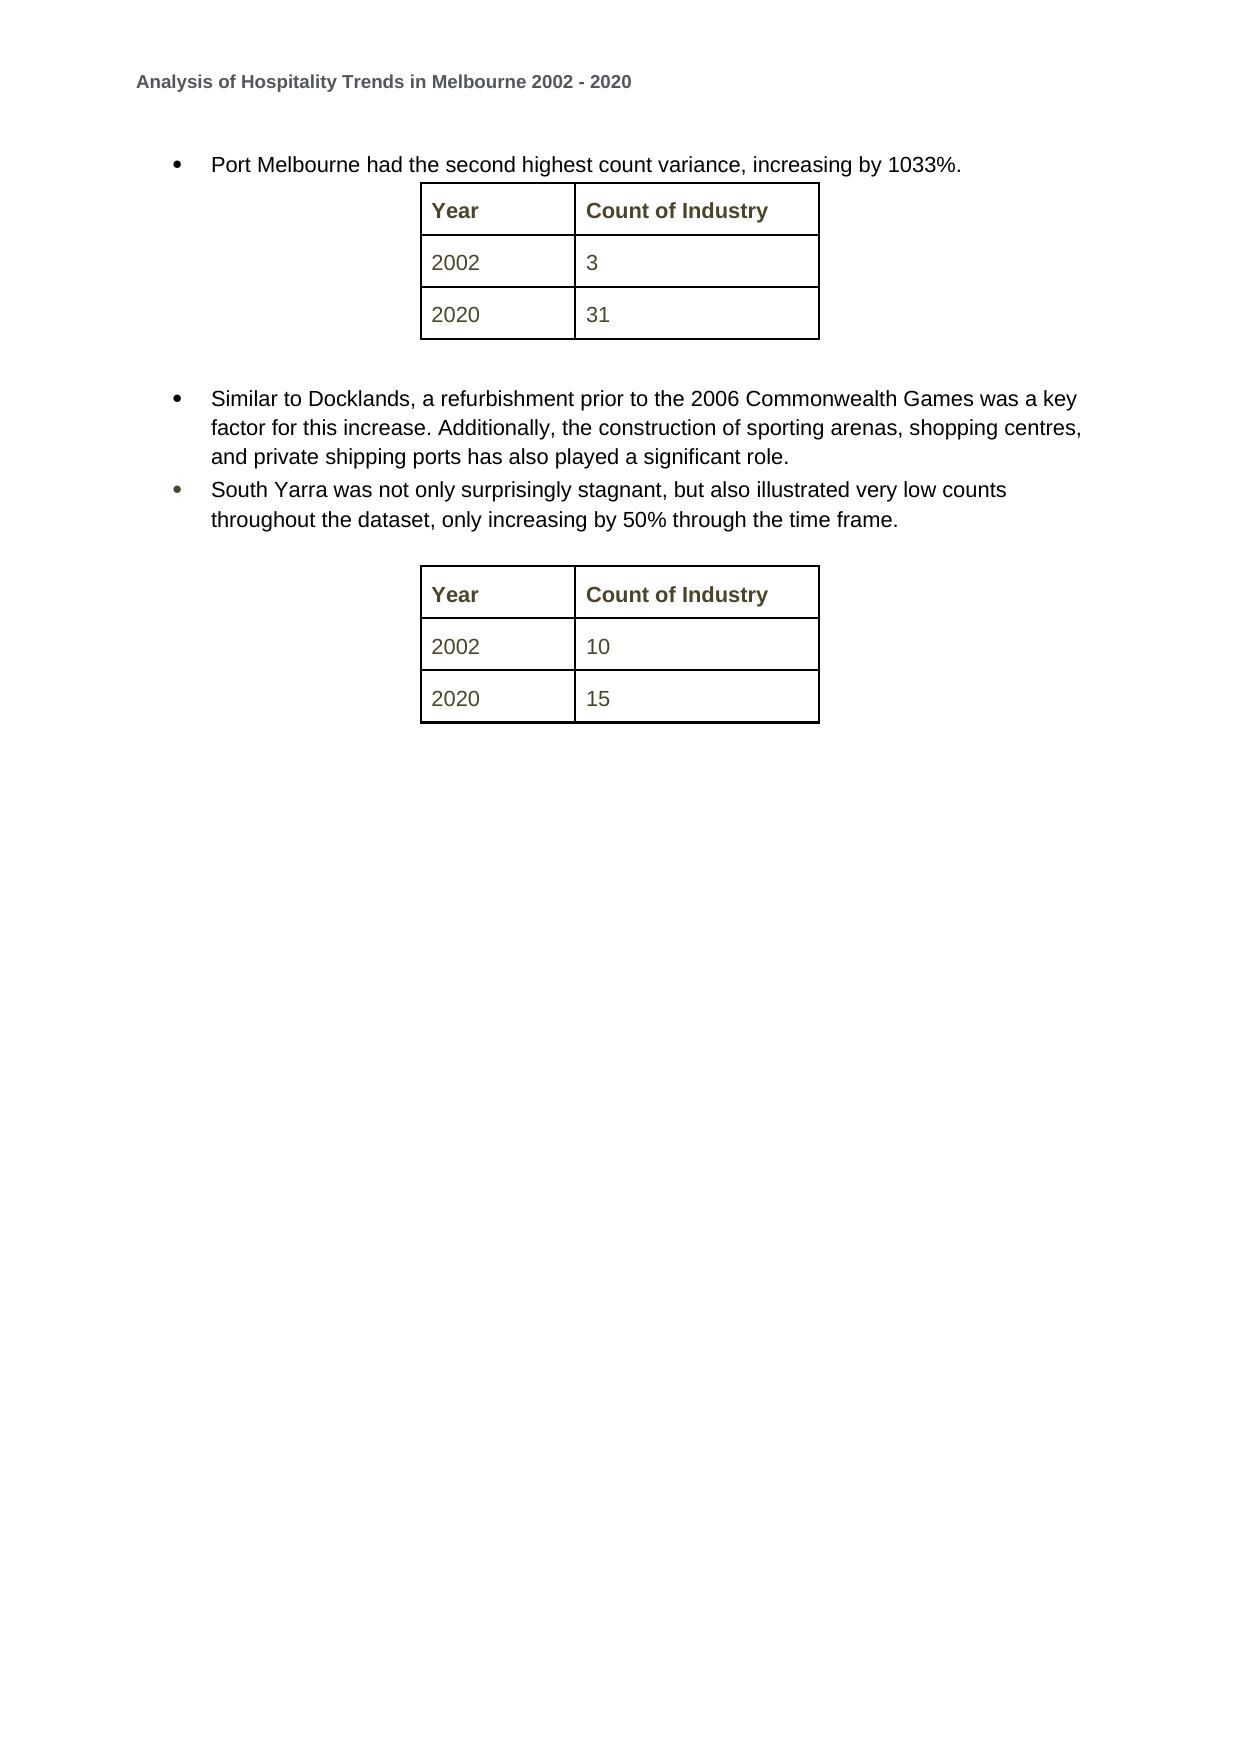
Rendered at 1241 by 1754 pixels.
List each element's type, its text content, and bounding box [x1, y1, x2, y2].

table_cell 10 [576, 619, 818, 669]
table_cell 2020 [422, 288, 574, 338]
list South Yarra was not only surprisingly stagnant, but also illustrated very low counts throughout the dataset, only increasing by 50% through the time frame. [173, 473, 1104, 561]
table_header Year [422, 184, 574, 234]
table_header Year [422, 567, 574, 617]
table_cell 2002 [422, 236, 574, 286]
table_header Count of Industry [576, 184, 818, 234]
table_cell 2002 [422, 619, 574, 669]
list Similar to Docklands, a refurbishment prior to the 2006 Commonwealth Games was a key factor for this increase. Additionally, the construction of sporting arenas, shopping centres, and private shipping ports has also played a significant role. [173, 382, 1104, 469]
table_cell 2020 [422, 671, 574, 721]
table_header Count of Industry [576, 567, 818, 617]
list Port Melbourne had the second highest count variance, increasing by 1033%. [173, 148, 1104, 178]
table_cell 15 [576, 671, 818, 721]
table_cell 3 [576, 236, 818, 286]
table_cell 31 [576, 288, 818, 338]
